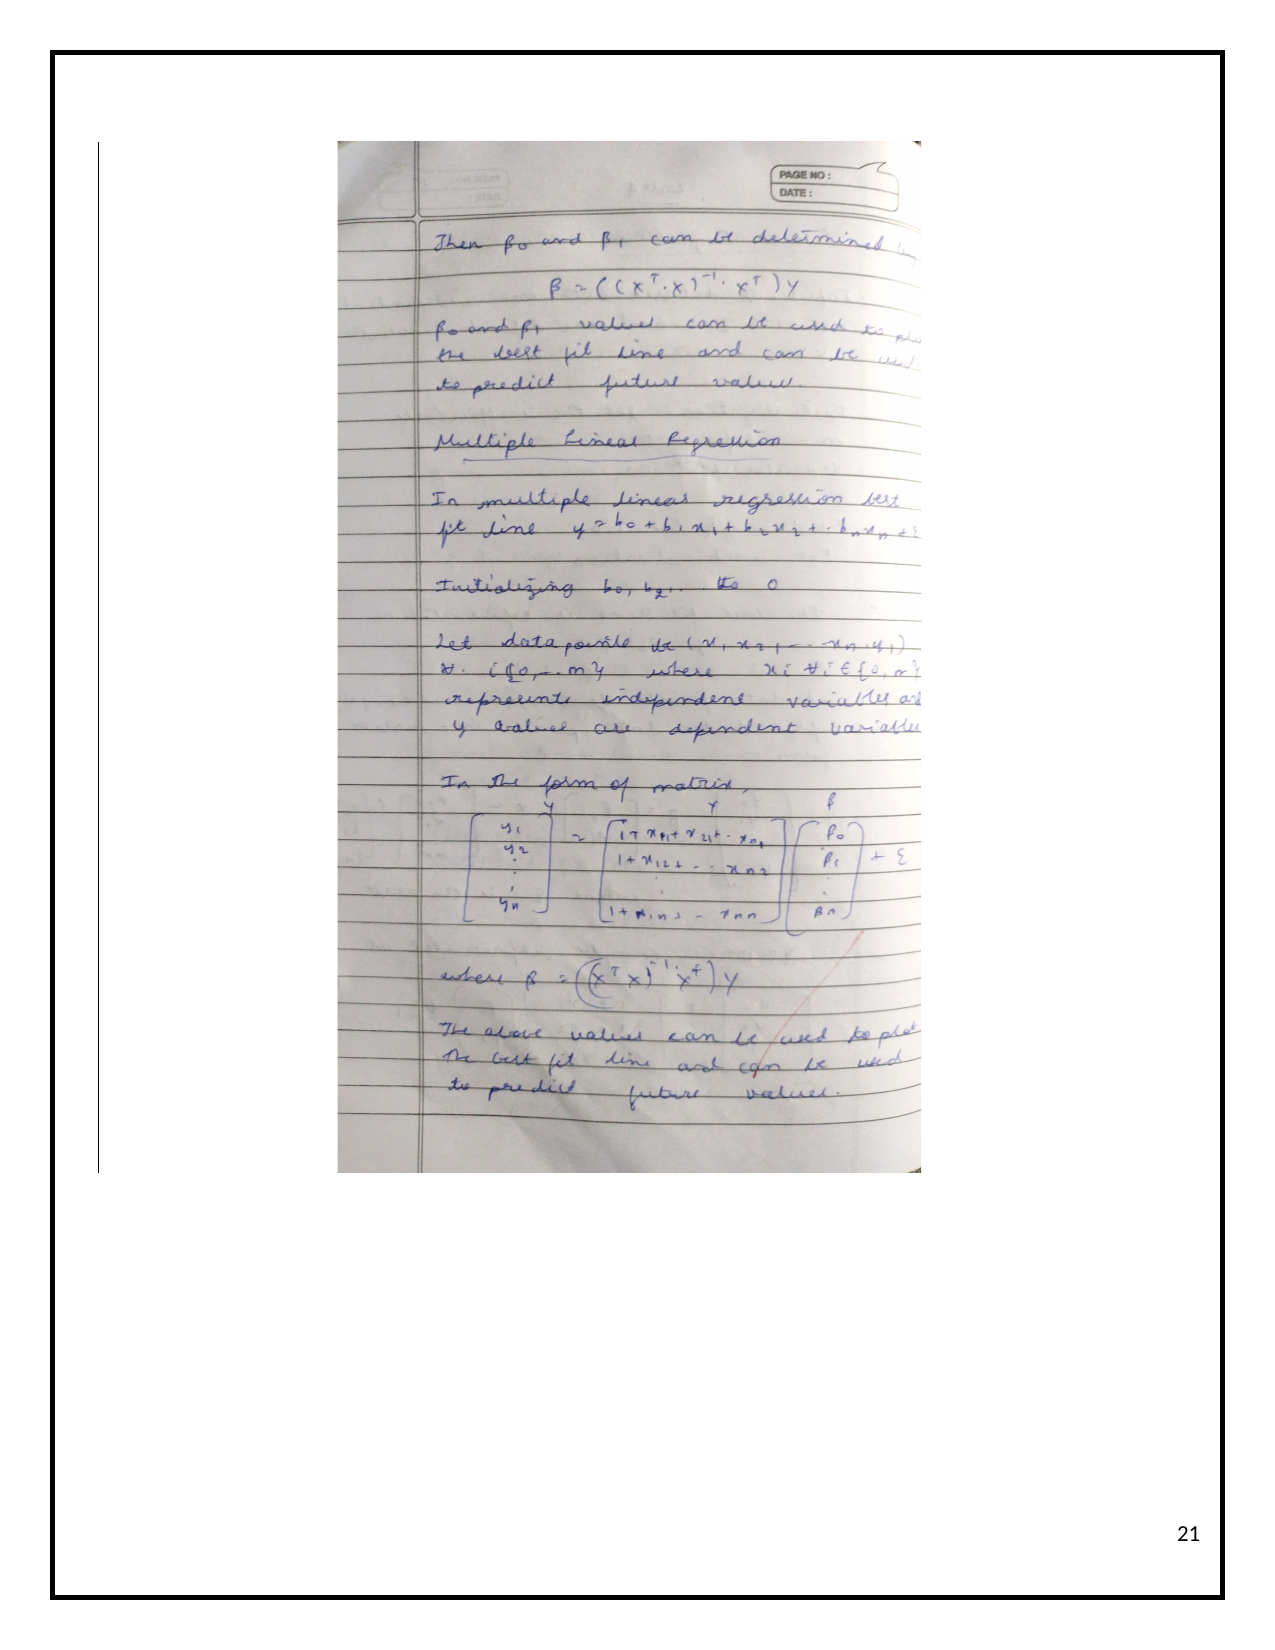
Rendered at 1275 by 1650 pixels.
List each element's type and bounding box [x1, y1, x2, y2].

picture [337, 141, 922, 1173]
